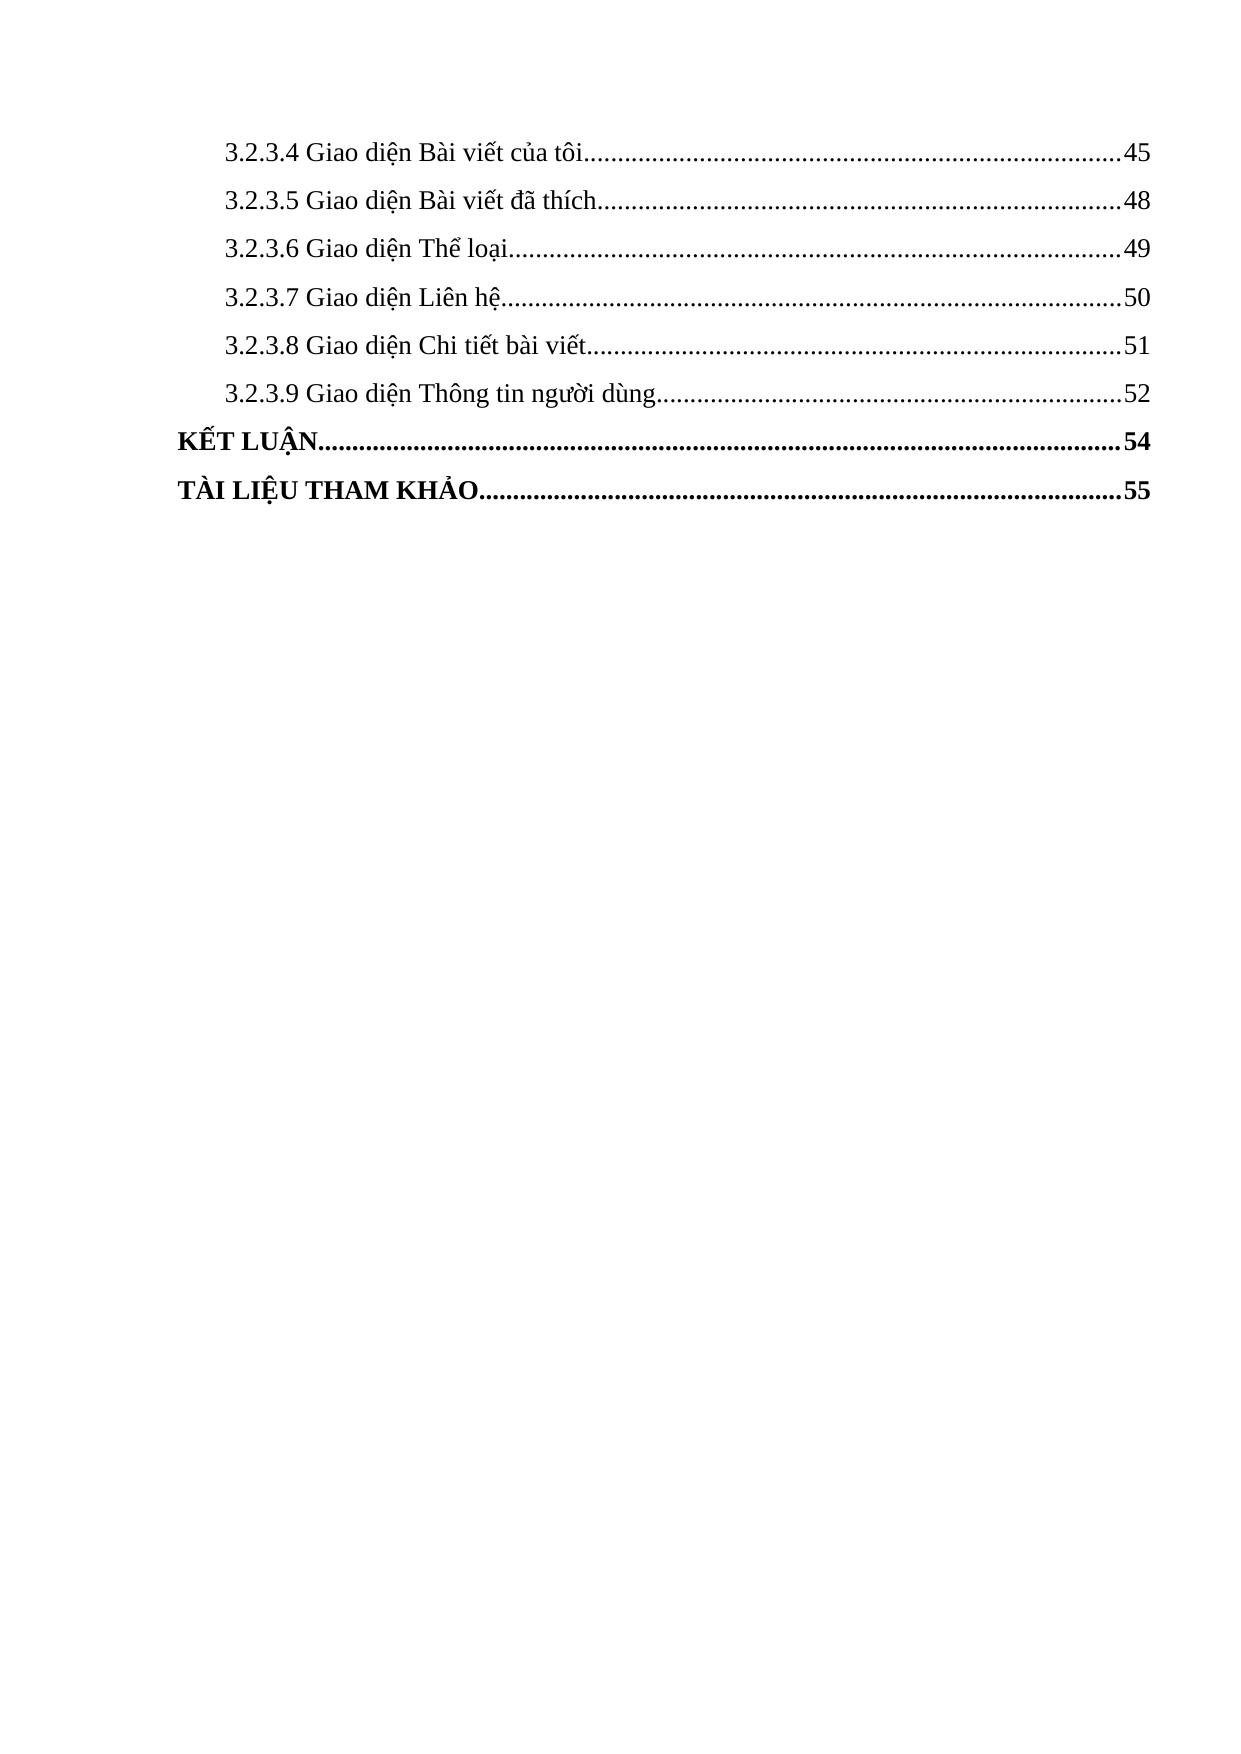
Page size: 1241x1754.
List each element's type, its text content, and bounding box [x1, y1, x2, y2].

text 3.2.3.7 Giao diện Liên hệ 50 [224, 281, 1152, 312]
text 3.2.3.9 Giao diện Thông tin người dùng 52 [224, 377, 1152, 408]
text 3.2.3.6 Giao diện Thể loại 49 [224, 233, 1152, 264]
text TÀI LIỆU THAM KHẢO 55 [177, 474, 1152, 505]
text KẾT LUẬN 54 [177, 426, 1152, 457]
text 3.2.3.5 Giao diện Bài viết đã thích 48 [224, 184, 1152, 216]
text 3.2.3.4 Giao diện Bài viết của tôi 45 [224, 136, 1152, 167]
text 3.2.3.8 Giao diện Chi tiết bài viết 51 [224, 329, 1152, 360]
